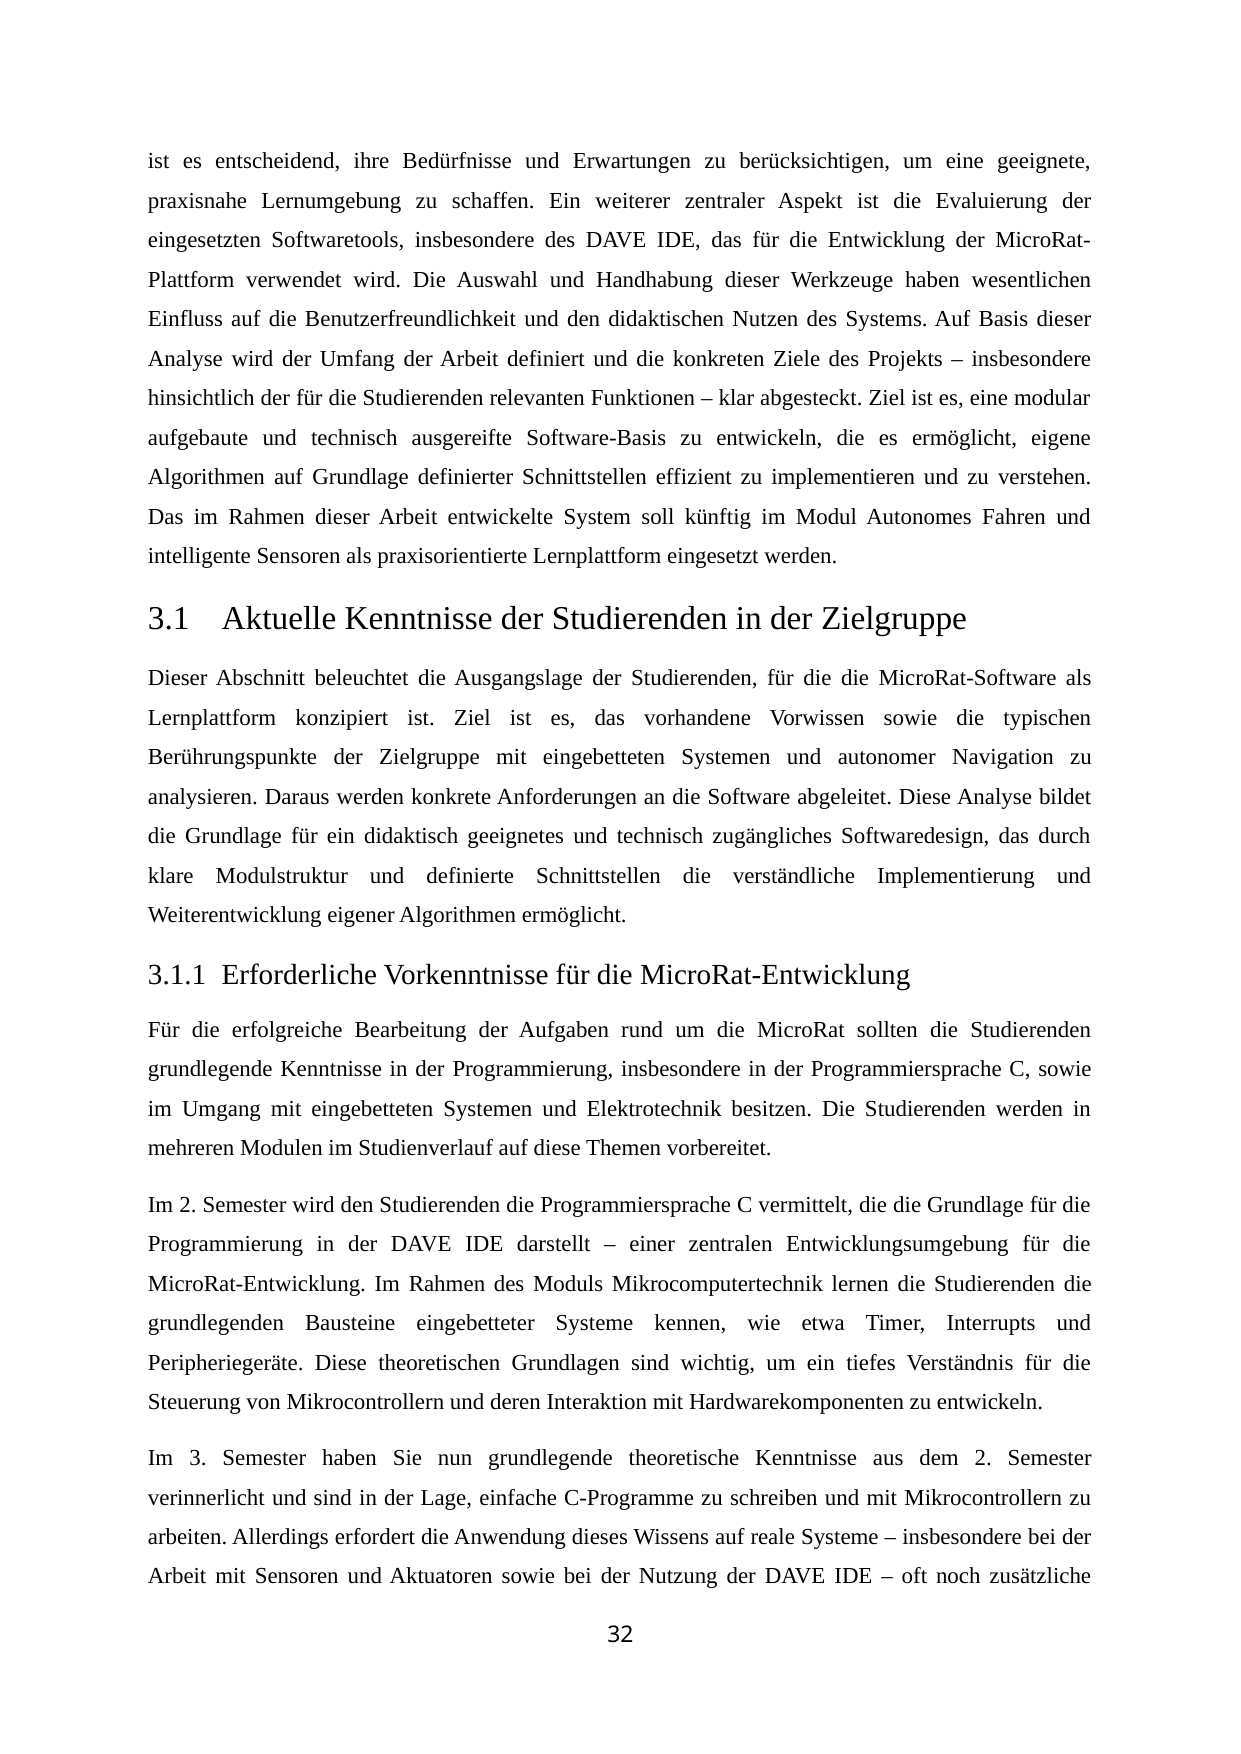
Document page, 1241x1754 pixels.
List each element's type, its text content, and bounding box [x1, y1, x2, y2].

subtitle 3.1 Aktuelle Kenntnisse der Studierenden in der Zielgruppe [148, 598, 1093, 637]
text Dieser Abschnitt beleuchtet die Ausgangslage der Studierenden, für die die MicroRat-Software als Lernplattform konzipiert ist. Ziel ist es, das vorhandene Vorwissen sowie die typischen Berührungspunkte der Zielgruppe mit eingebetteten Systemen und autonomer Navigation zu analysieren. Daraus werden konkrete Anforderungen an die Software abgeleitet. Diese Analyse bildet die Grundlage für ein didaktisch geeignetes und technisch zugängliches Softwaredesign, das durch klare Modulstruktur und definierte Schnittstellen die verständliche Implementierung und Weiterentwicklung eigener Algorithmen ermöglicht. [148, 664, 1093, 928]
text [148, 1444, 1093, 1589]
text Im 2. Semester wird den Studierenden die Programmiersprache C vermittelt, die die Grundlage für die Programmierung in der DAVE IDE darstellt – einer zentralen Entwicklungsumgebung für die MicroRat-Entwicklung. Im Rahmen des Moduls Mikrocomputertechnik lernen die Studierenden die grundlegenden Bausteine eingebetteter Systeme kennen, wie etwa Timer, Interrupts und Peripheriegeräte. Diese theoretischen Grundlagen sind wichtig, um ein tiefes Verständnis für die Steuerung von Mikrocontrollern und deren Interaktion mit Hardwarekomponenten zu entwickeln. [148, 1191, 1093, 1414]
subtitle 3.1.1 Erforderliche Vorkenntnisse für die MicroRat-Entwicklung [148, 957, 1093, 991]
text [148, 148, 1093, 569]
text Für die erfolgreiche Bearbeitung der Aufgaben rund um die MicroRat sollten die Studierenden grundlegende Kenntnisse in der Programmierung, insbesondere in der Programmiersprache C, sowie im Umgang mit eingebetteten Systemen und Elektrotechnik besitzen. Die Studierenden werden in mehreren Modulen im Studienverlauf auf diese Themen vorbereitet. [148, 1016, 1093, 1161]
